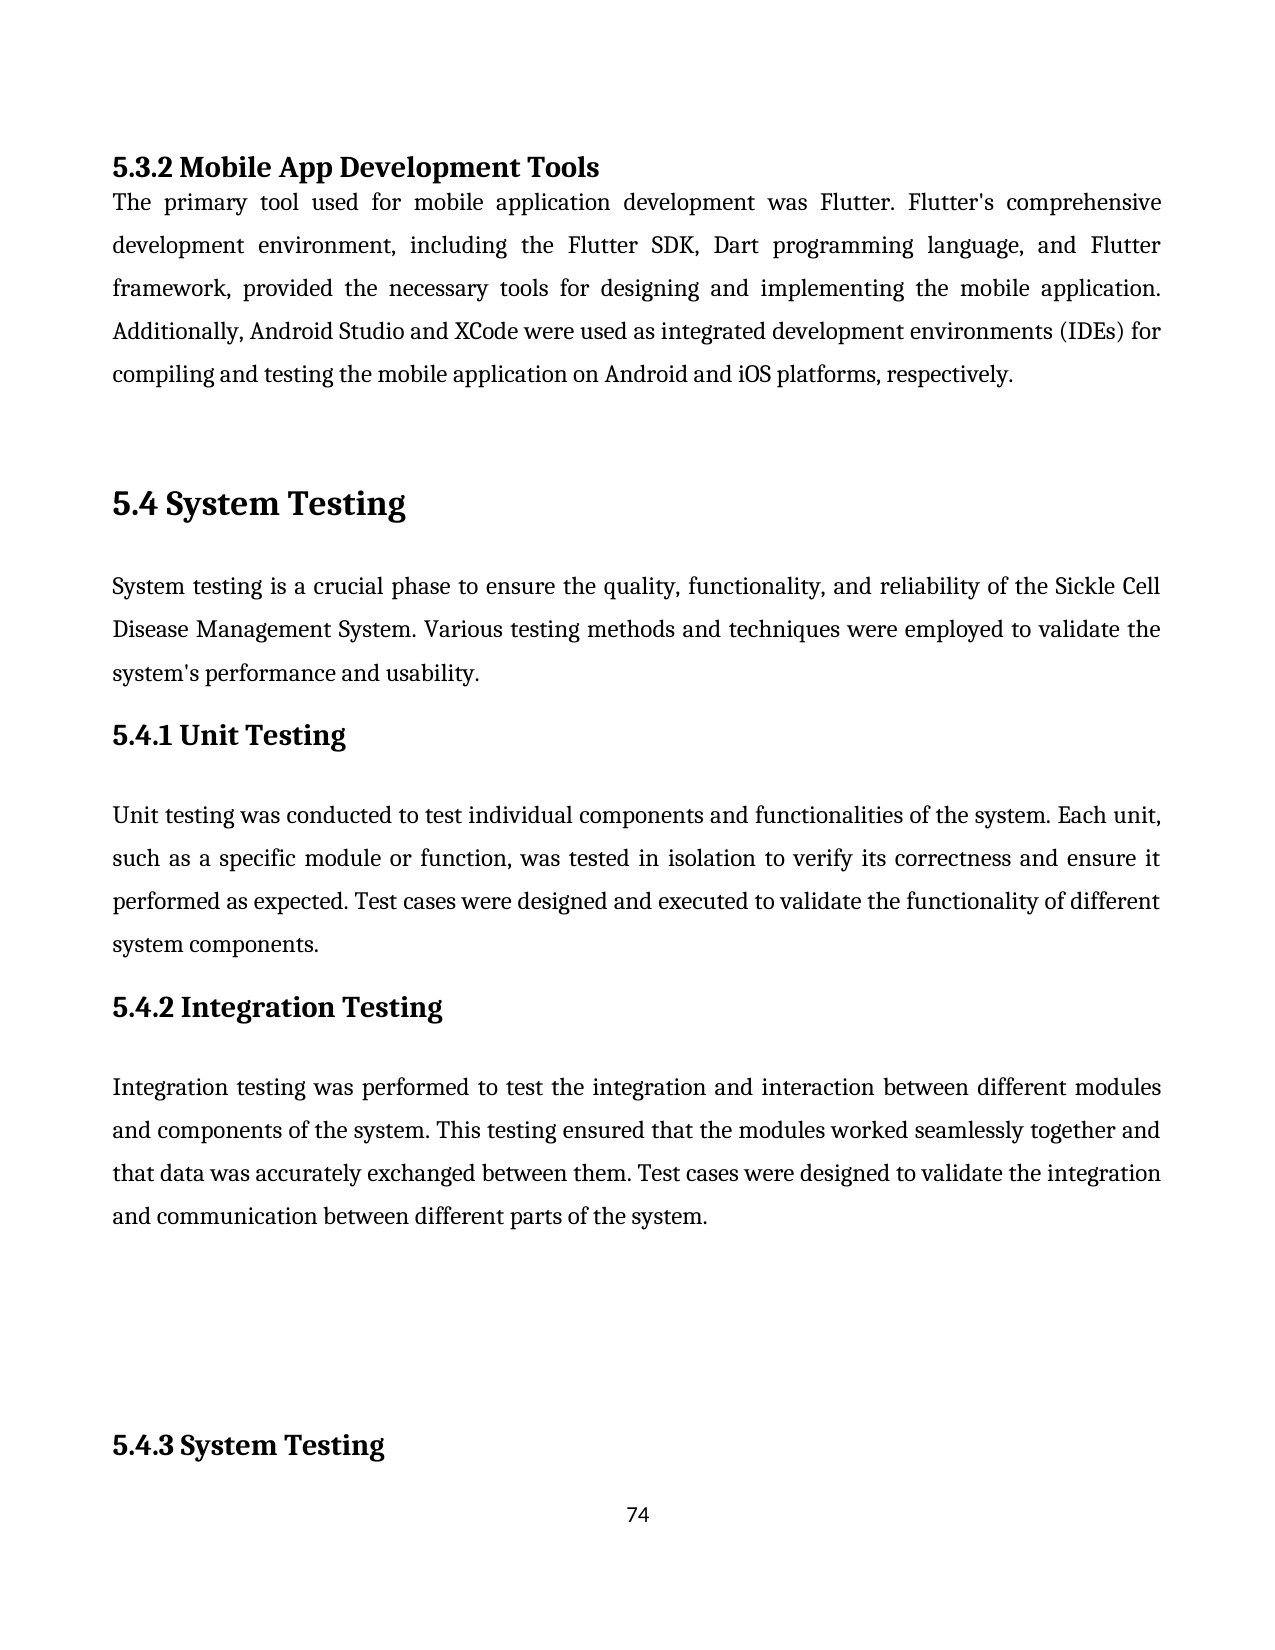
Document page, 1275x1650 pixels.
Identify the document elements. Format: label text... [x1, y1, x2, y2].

subtitle 5.4.2 Integration Testing [112, 990, 1162, 1025]
text Unit testing was conducted to test individual components and functionalities of the system. Each unit, such as a specific module or function, was tested in isolation to verify its correctness and ensure it performed as expected. Test cases were designed and executed to validate the functionality of different system components. [112, 801, 1162, 959]
text System testing is a crucial phase to ensure the quality, functionality, and reliability of the Sickle Cell Disease Management System. Various testing methods and techniques were employed to validate the system's performance and usability. [112, 572, 1162, 687]
subtitle 5.4 System Testing [112, 483, 1162, 524]
subtitle 5.4.3 System Testing [112, 1428, 1162, 1462]
subtitle 5.3.2 Mobile App Development Tools [112, 150, 1162, 185]
text Integration testing was performed to test the integration and interaction between different modules and components of the system. This testing ensured that the modules worked seamlessly together and that data was accurately exchanged between them. Test cases were designed to validate the integration and communication between different parts of the system. [112, 1073, 1162, 1231]
subtitle 5.4.1 Unit Testing [112, 718, 1162, 753]
text The primary tool used for mobile application development was Flutter. Flutter's comprehensive development environment, including the Flutter SDK, Dart programming language, and Flutter framework, provided the necessary tools for designing and implementing the mobile application. Additionally, Android Studio and XCode were used as integrated development environments (IDEs) for compiling and testing the mobile application on Android and iOS platforms, respectively. [112, 187, 1162, 389]
